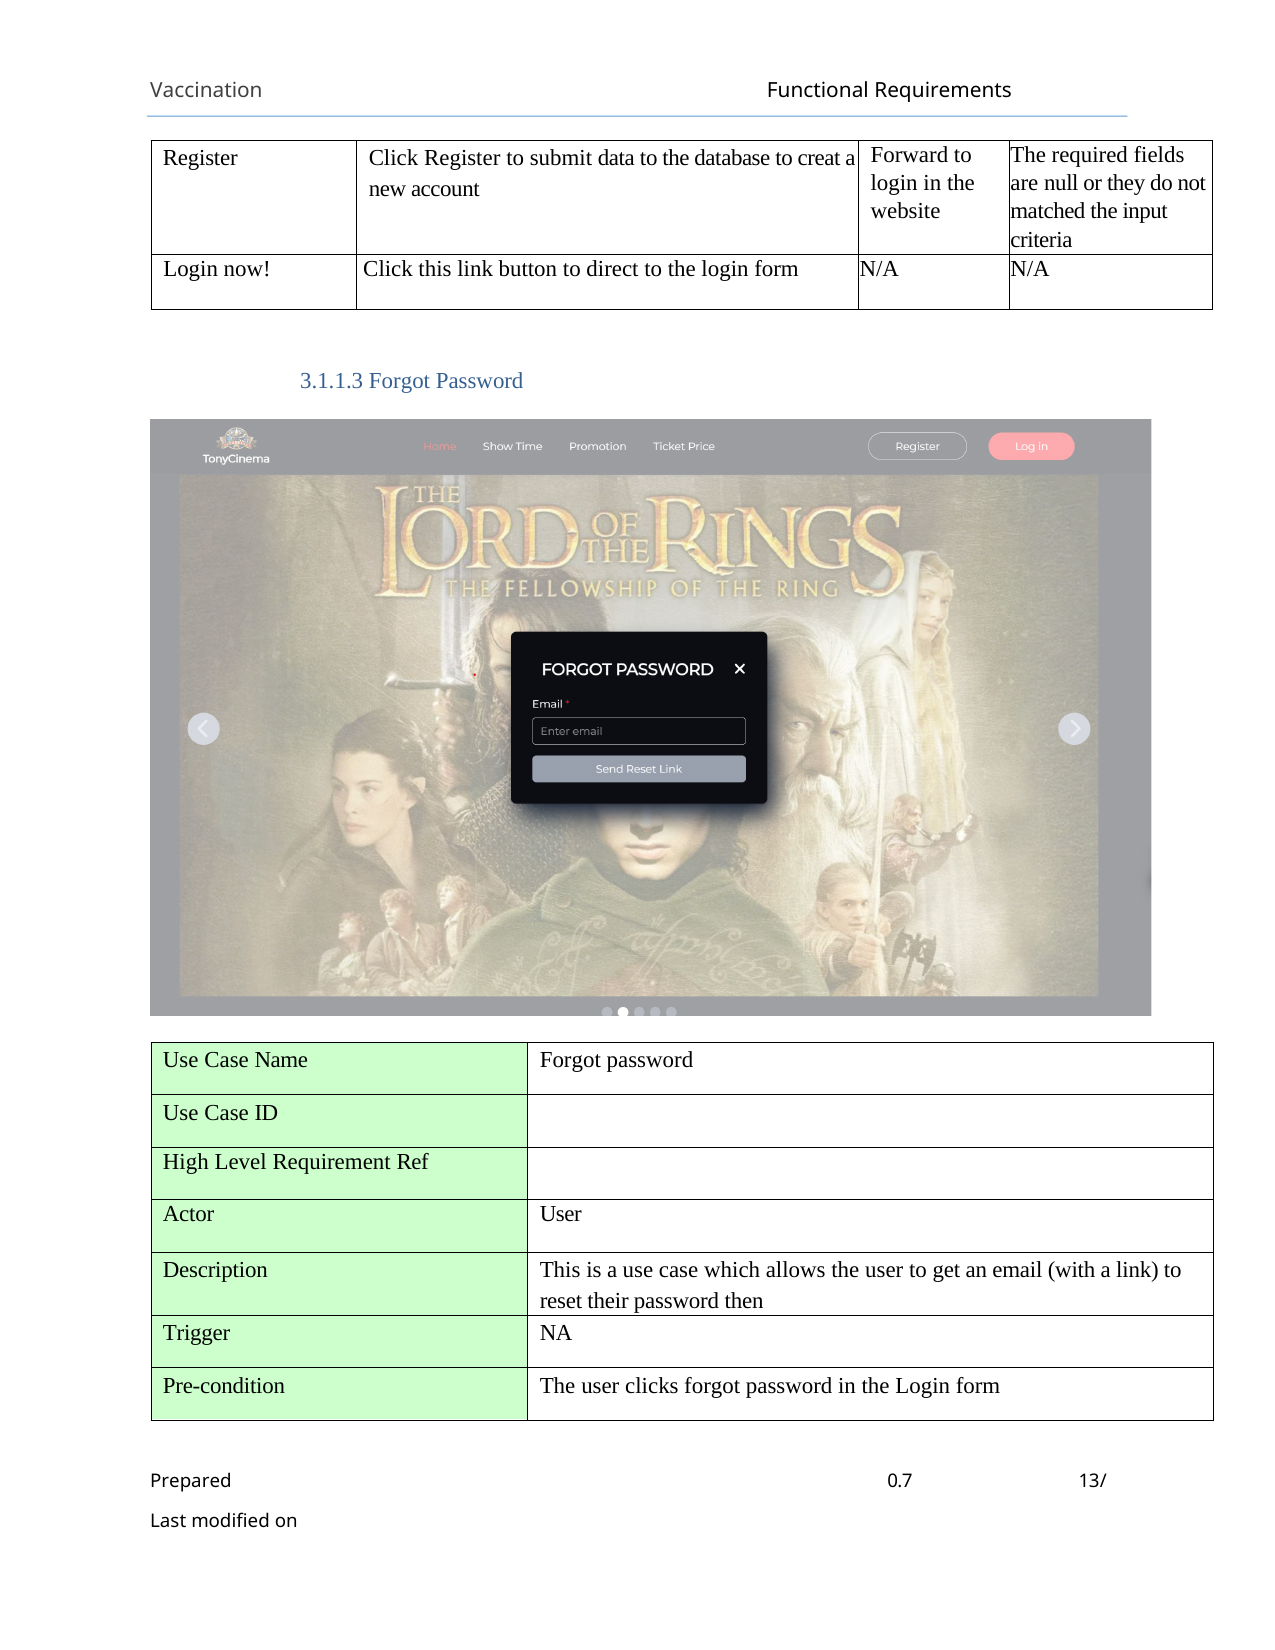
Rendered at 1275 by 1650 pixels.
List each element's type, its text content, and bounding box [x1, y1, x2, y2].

table_cell User [528, 1200, 1213, 1252]
picture [150, 419, 1152, 1016]
table_header Use Case Name [152, 1043, 527, 1094]
table_cell Click Register to submit data to the database to creat a new account [357, 141, 858, 254]
table_cell N/A [859, 255, 1009, 309]
table_cell The user clicks forgot password in the Login form [528, 1368, 1213, 1419]
table_cell Register [152, 141, 356, 254]
table_cell Actor [152, 1200, 527, 1252]
table_cell [528, 1095, 1213, 1147]
table_cell NA [528, 1316, 1213, 1367]
table_cell Login now! [152, 255, 356, 309]
table_cell Forward to login in the website [859, 141, 1009, 254]
table_cell N/A [1010, 255, 1212, 309]
subtitle 3.1.1.3 Forgot Password [225, 367, 1275, 393]
table_cell The required fields are null or they do not matched the input criteria [1010, 141, 1212, 254]
table_cell This is a use case which allows the user to get an email (with a link) to reset their password then [528, 1253, 1213, 1315]
table_cell [528, 1148, 1213, 1199]
table_cell Use Case ID [152, 1095, 527, 1147]
table_cell Click this link button to direct to the login form [357, 255, 858, 309]
table_cell High Level Requirement Ref [152, 1148, 527, 1199]
table_cell Pre-condition [152, 1368, 527, 1419]
table_cell Trigger [152, 1316, 527, 1367]
table_cell Description [152, 1253, 527, 1315]
table_header Forgot password [528, 1043, 1213, 1094]
